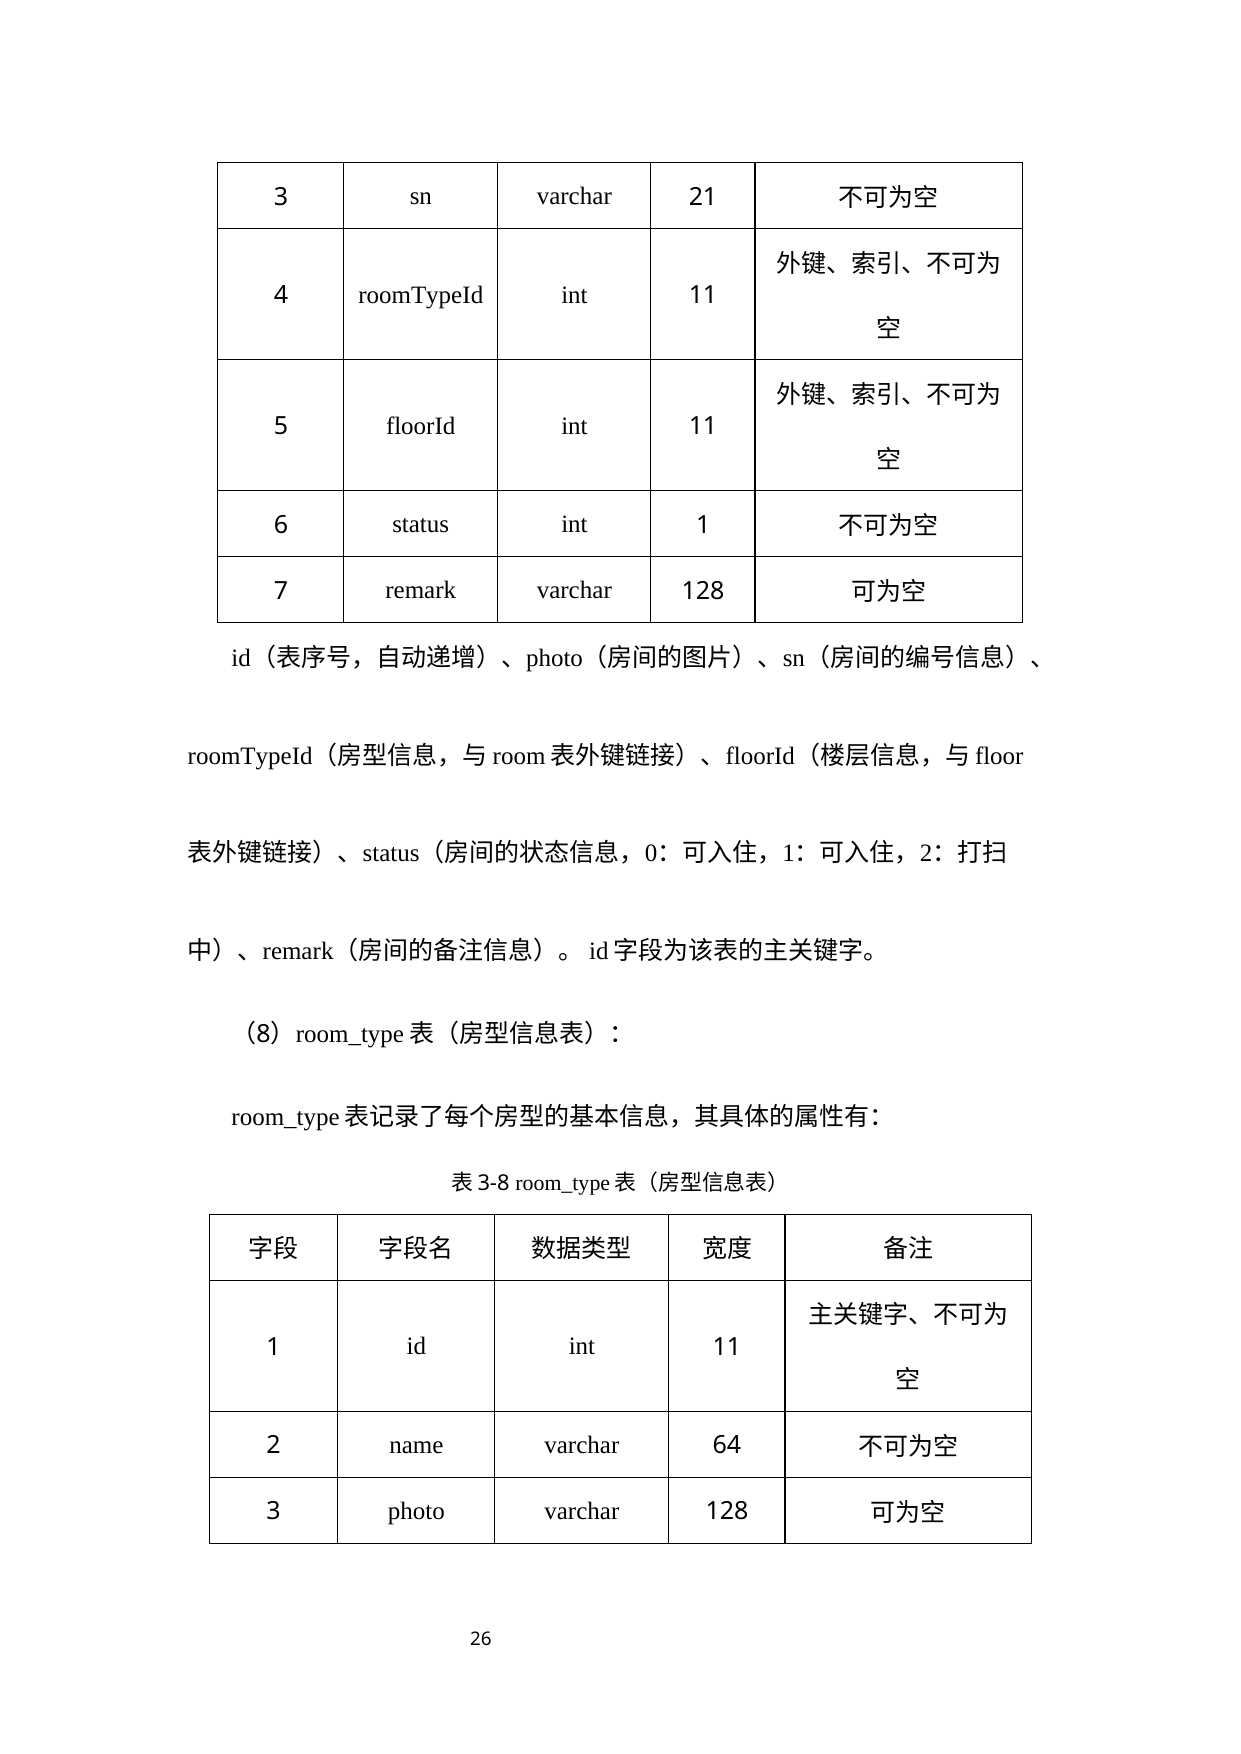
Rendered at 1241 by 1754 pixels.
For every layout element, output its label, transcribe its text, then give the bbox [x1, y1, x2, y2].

table_cell varchar [495, 1478, 668, 1543]
table_cell int [498, 491, 650, 556]
table_cell 不可为空 [756, 491, 1022, 556]
table_header 宽度 [669, 1215, 784, 1279]
table_cell 128 [669, 1478, 784, 1543]
table_header 数据类型 [495, 1215, 668, 1279]
table_cell int [495, 1281, 668, 1411]
table_cell roomTypeId [344, 229, 497, 359]
table_cell status [344, 491, 497, 556]
table_cell 6 [218, 491, 343, 556]
table_cell int [498, 360, 650, 490]
text 表3-8 room_type表（房型信息表） [187, 1165, 1053, 1198]
table_cell 3 [218, 163, 343, 228]
table_cell 11 [669, 1281, 784, 1411]
table_cell 主关键字、不可为空 [786, 1281, 1031, 1411]
table_cell 1 [210, 1281, 337, 1411]
table_cell 4 [218, 229, 343, 359]
table_cell 3 [210, 1478, 337, 1543]
table_cell 21 [651, 163, 754, 228]
table_cell varchar [498, 557, 650, 622]
table_cell id [338, 1281, 494, 1411]
table_cell 外键、索引、不可为空 [756, 360, 1022, 490]
text id（表序号，自动递增）、photo（房间的图片）、sn（房间的编号信息）、roomTypeId（房型信息，与room表外键链接）、floorId（楼层信息，与floor表外键链接）、status（房间的状态信息，0：可入住，1：可入住，2：打扫中）、remark（房间的备注信息）。 id字段为该表的主关键字。 [187, 623, 1053, 981]
table_cell 7 [218, 557, 343, 622]
table_cell 不可为空 [756, 163, 1022, 228]
table_cell remark [344, 557, 497, 622]
table_cell 不可为空 [786, 1412, 1031, 1477]
table_header 备注 [786, 1215, 1031, 1279]
table_cell 可为空 [786, 1478, 1031, 1543]
table_cell 1 [651, 491, 754, 556]
table_cell 11 [651, 360, 754, 490]
table_cell name [338, 1412, 494, 1477]
table_cell photo [338, 1478, 494, 1543]
table_cell 2 [210, 1412, 337, 1477]
table_cell 64 [669, 1412, 784, 1477]
table_header 字段 [210, 1215, 337, 1279]
table_cell 128 [651, 557, 754, 622]
table_cell sn [344, 163, 497, 228]
table_cell varchar [495, 1412, 668, 1477]
table_header 字段名 [338, 1215, 494, 1279]
table_cell int [498, 229, 650, 359]
table_cell 5 [218, 360, 343, 490]
table_cell 外键、索引、不可为空 [756, 229, 1022, 359]
text room_type表记录了每个房型的基本信息，其具体的属性有： [187, 1082, 1053, 1147]
table_cell 11 [651, 229, 754, 359]
table_cell floorId [344, 360, 497, 490]
table_cell varchar [498, 163, 650, 228]
table_cell 可为空 [756, 557, 1022, 622]
text （8）room_type表（房型信息表）： [187, 999, 1053, 1064]
